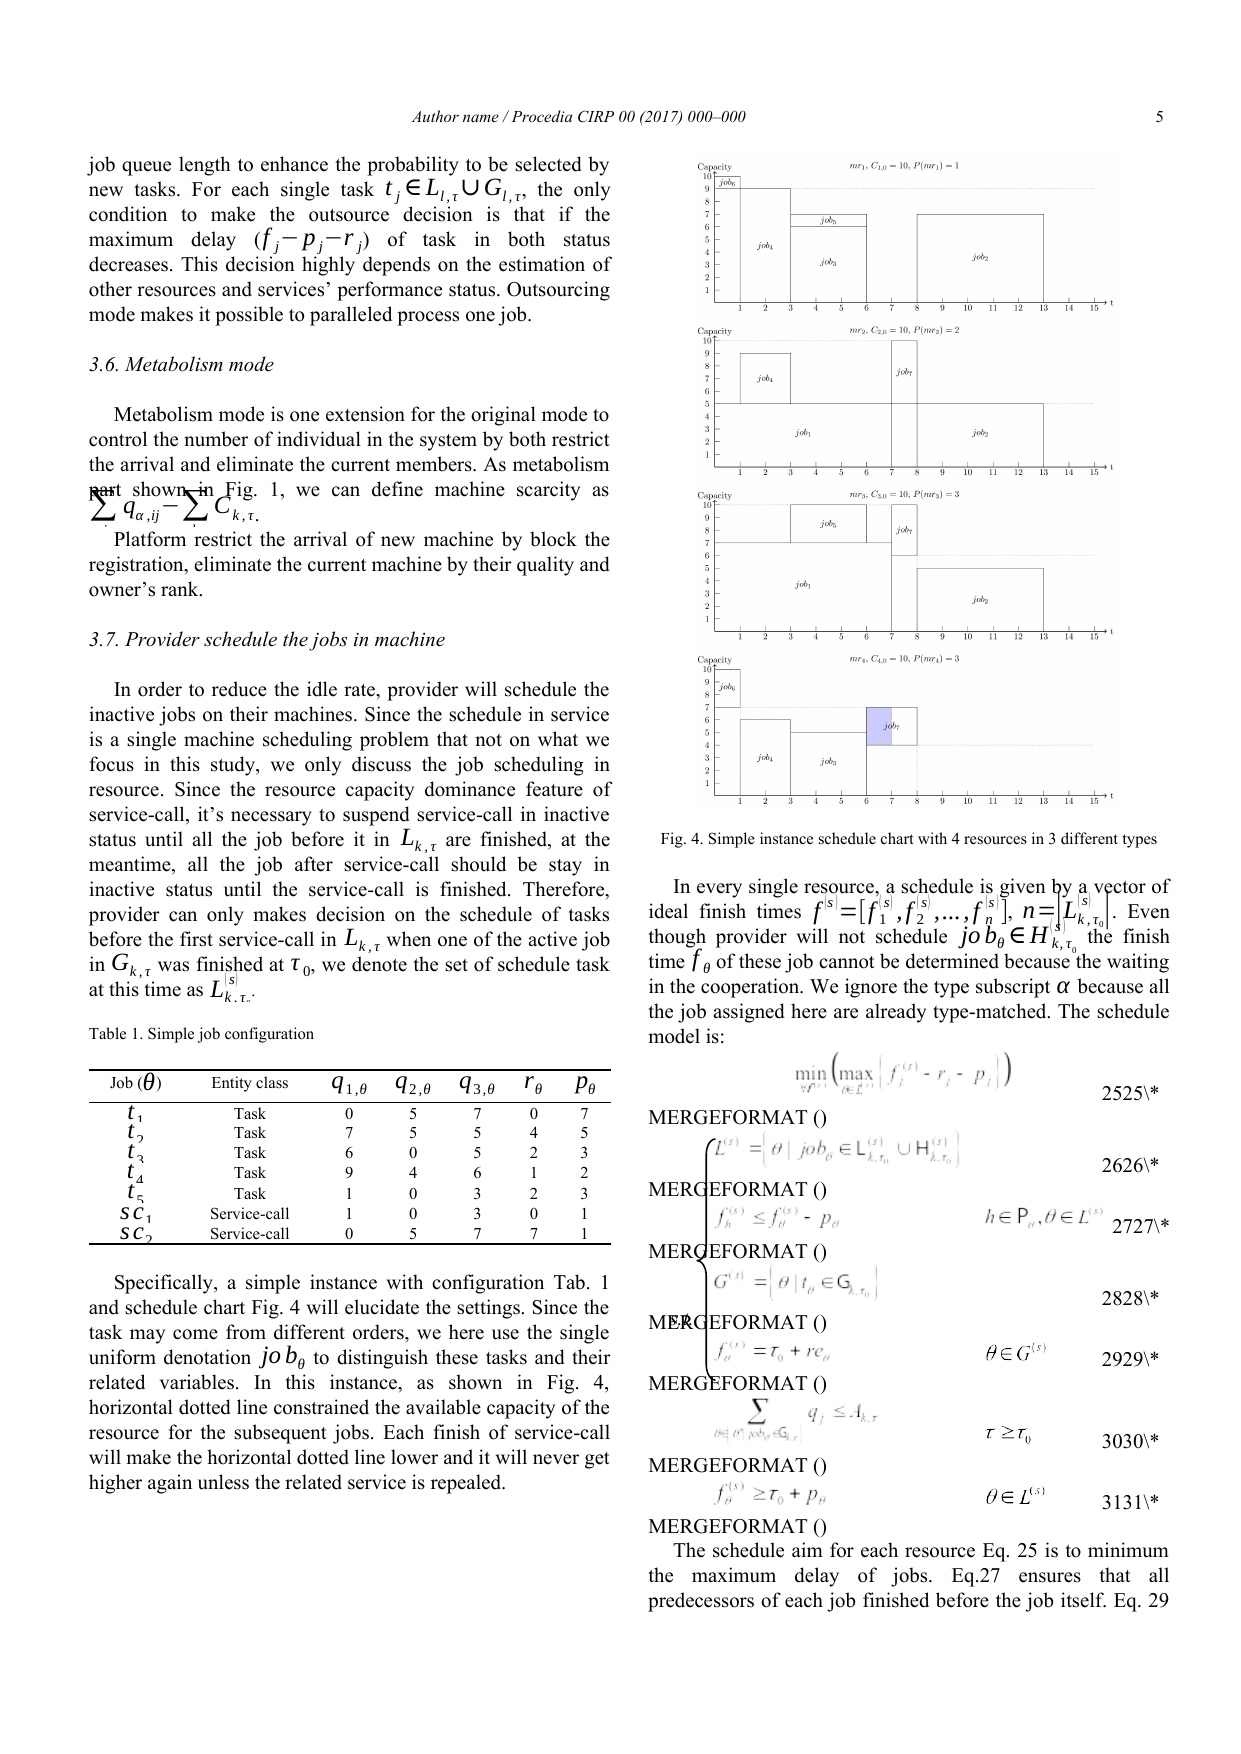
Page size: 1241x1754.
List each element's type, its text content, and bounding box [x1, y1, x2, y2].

table_cell 4 [381, 1162, 445, 1182]
table_cell 1 [509, 1162, 558, 1182]
table_cell Task [182, 1183, 317, 1202]
table_cell [89, 1122, 182, 1142]
table_header [558, 1071, 611, 1102]
table_cell 3 [558, 1142, 611, 1162]
table_cell 3 [445, 1183, 509, 1202]
table_cell 2 [558, 1162, 611, 1182]
table_cell [89, 1183, 182, 1202]
table_cell 1 [558, 1223, 611, 1243]
table_cell 1 [317, 1183, 381, 1202]
table_cell Service-call [182, 1223, 317, 1243]
table_cell 5 [445, 1122, 509, 1142]
text Metabolism mode is one extension for the original mode to control the number of individual in the system by both restrict the arrival and eliminate the current members. As metabolism part shown in Fig. 1, we can define machine scarcity as . [89, 402, 611, 527]
table_header [317, 1071, 381, 1102]
table_cell 7 [509, 1223, 558, 1243]
text Provider schedule the jobs in machine [89, 627, 611, 652]
table_cell Task [182, 1142, 317, 1162]
table_cell 7 [558, 1103, 611, 1122]
table_cell 5 [558, 1122, 611, 1142]
table_cell 5 [445, 1142, 509, 1162]
table_cell 0 [381, 1142, 445, 1162]
table_cell Task [182, 1162, 317, 1182]
table_cell 2 [509, 1183, 558, 1202]
table_cell 0 [381, 1203, 445, 1223]
table_cell [89, 1203, 182, 1223]
table_cell 7 [445, 1103, 509, 1122]
table_cell 6 [317, 1142, 381, 1162]
text Platform restrict the arrival of new machine by block the registration, eliminate the current machine by their quality and owner’s rank. [89, 527, 611, 602]
text Specifically, a simple instance with configuration Tab. 1 and schedule chart Fig. 4 will elucidate the settings. Since the task may come from different orders, we here use the single uniform denotation to distinguish these tasks and their related variables. In this instance, as shown in Fig. 4, horizontal dotted line constrained the available capacity of the resource for the subsequent jobs. Each finish of service-call will make the horizontal dotted line lower and it will never get higher again unless the related service is repealed. [89, 1270, 611, 1495]
table_cell 0 [317, 1223, 381, 1243]
table_cell [89, 1103, 182, 1122]
text Table 1. Simple job configuration [89, 1023, 611, 1043]
table_cell 6 [445, 1162, 509, 1182]
table_header Job () [89, 1071, 182, 1102]
table_cell 5 [381, 1223, 445, 1243]
table_header [445, 1071, 509, 1102]
table_cell 3 [445, 1203, 509, 1223]
table_cell 0 [509, 1103, 558, 1122]
table_cell [89, 1162, 182, 1182]
table_cell [89, 1142, 182, 1162]
picture [693, 151, 1124, 807]
table_cell [89, 1223, 182, 1243]
text Fig. 4. Simple instance schedule chart with 4 resources in 3 different types [648, 827, 1170, 848]
table_cell 7 [317, 1122, 381, 1142]
table_cell 2 [509, 1142, 558, 1162]
table_header Entity class [182, 1071, 317, 1102]
table_cell 0 [317, 1103, 381, 1122]
table_header [381, 1071, 445, 1102]
table_cell 0 [509, 1203, 558, 1223]
table_cell 4 [509, 1122, 558, 1142]
text In order to reduce the idle rate, provider will schedule the inactive jobs on their machines. Since the schedule in service is a single machine scheduling problem that not on what we focus in this study, we only discuss the job scheduling in resource. Since the resource capacity dominance feature of service-call, it’s necessary to suspend service-call in inactive status until all the job before it in are finished, at the meantime, all the job after service-call should be stay in inactive status until the service-call is finished. Therefore, provider can only makes decision on the schedule of tasks before the first service-call in when one of the active job in was finished at , we denote the set of schedule task at this time as . [89, 677, 611, 1002]
table_cell 9 [317, 1162, 381, 1182]
text Metabolism mode [89, 352, 611, 377]
table_cell 0 [381, 1183, 445, 1202]
table_cell 1 [558, 1203, 611, 1223]
table_cell 3 [558, 1183, 611, 1202]
table_header [509, 1071, 558, 1102]
table_cell 1 [317, 1203, 381, 1223]
text In every single resource, a schedule is given by a vector of ideal finish times , . Even though provider will not schedule the finish time of these job cannot be determined because the waiting in the cooperation. We ignore the type subscript because all the job assigned here are already type-matched. The schedule model is: [648, 873, 1170, 1048]
table_cell 5 [381, 1122, 445, 1142]
table_cell 5 [381, 1103, 445, 1122]
table_cell 7 [445, 1223, 509, 1243]
table_cell Task [182, 1103, 317, 1122]
table_cell Service-call [182, 1203, 317, 1223]
table_cell Task [182, 1122, 317, 1142]
